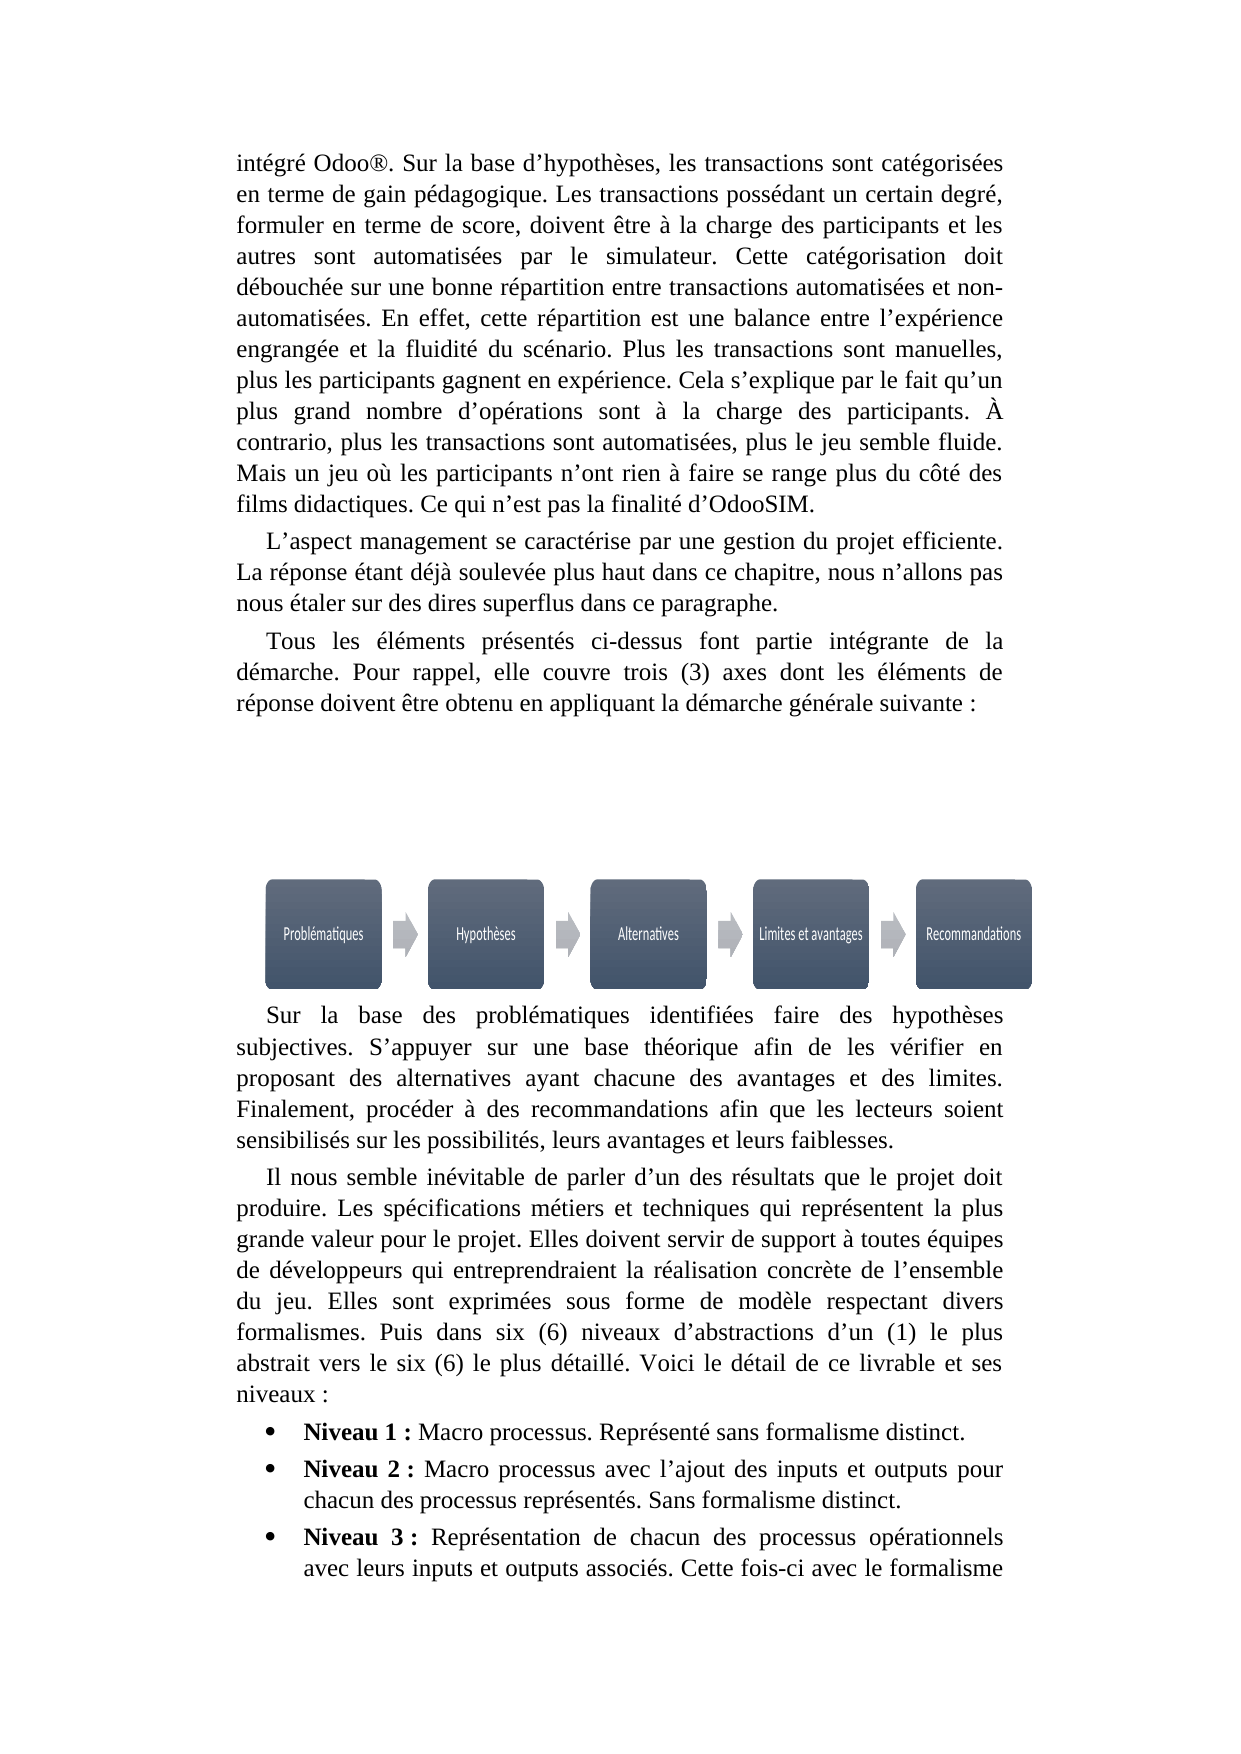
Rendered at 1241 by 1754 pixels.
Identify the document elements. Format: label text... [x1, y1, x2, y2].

text Il nous semble inévitable de parler d’un des résultats que le projet doit produire. Les spécifications métiers et techniques qui représentent la plus grande valeur pour le projet. Elles doivent servir de support à toutes équipes de développeurs qui entreprendraient la réalisation concrète de l’ensemble du jeu. Elles sont exprimées sous forme de modèle respectant divers formalismes. Puis dans six (6) niveaux d’abstractions d’un (1) le plus abstrait vers le six (6) le plus détaillé. Voici le détail de ce livrable et ses niveaux : [236, 1162, 1004, 1408]
text Tous les éléments présentés ci-dessus font partie intégrante de la démarche. Pour rappel, elle couvre trois (3) axes dont les éléments de réponse doivent être obtenu en appliquant la démarche générale suivante : [236, 626, 1004, 717]
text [236, 148, 1004, 518]
list Niveau 1 : Macro processus. Représenté sans formalisme distinct. [266, 1417, 1004, 1445]
text Sur la base des problématiques identifiées faire des hypothèses subjectives. S’appuyer sur une base théorique afin de les vérifier en proposant des alternatives ayant chacune des avantages et des limites. Finalement, procéder à des recommandations afin que les lecteurs soient sensibilisés sur les possibilités, leurs avantages et leurs faiblesses. [236, 1001, 1004, 1153]
text L’aspect management se caractérise par une gestion du projet efficiente. La réponse étant déjà soulevée plus haut dans ce chapitre, nous n’allons pas nous étaler sur des dires superflus dans ce paragraphe. [236, 526, 1004, 617]
list Niveau 2 : Macro processus avec l’ajout des inputs et outputs pour chacun des processus représentés. Sans formalisme distinct. [266, 1454, 1004, 1514]
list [266, 1522, 1004, 1582]
